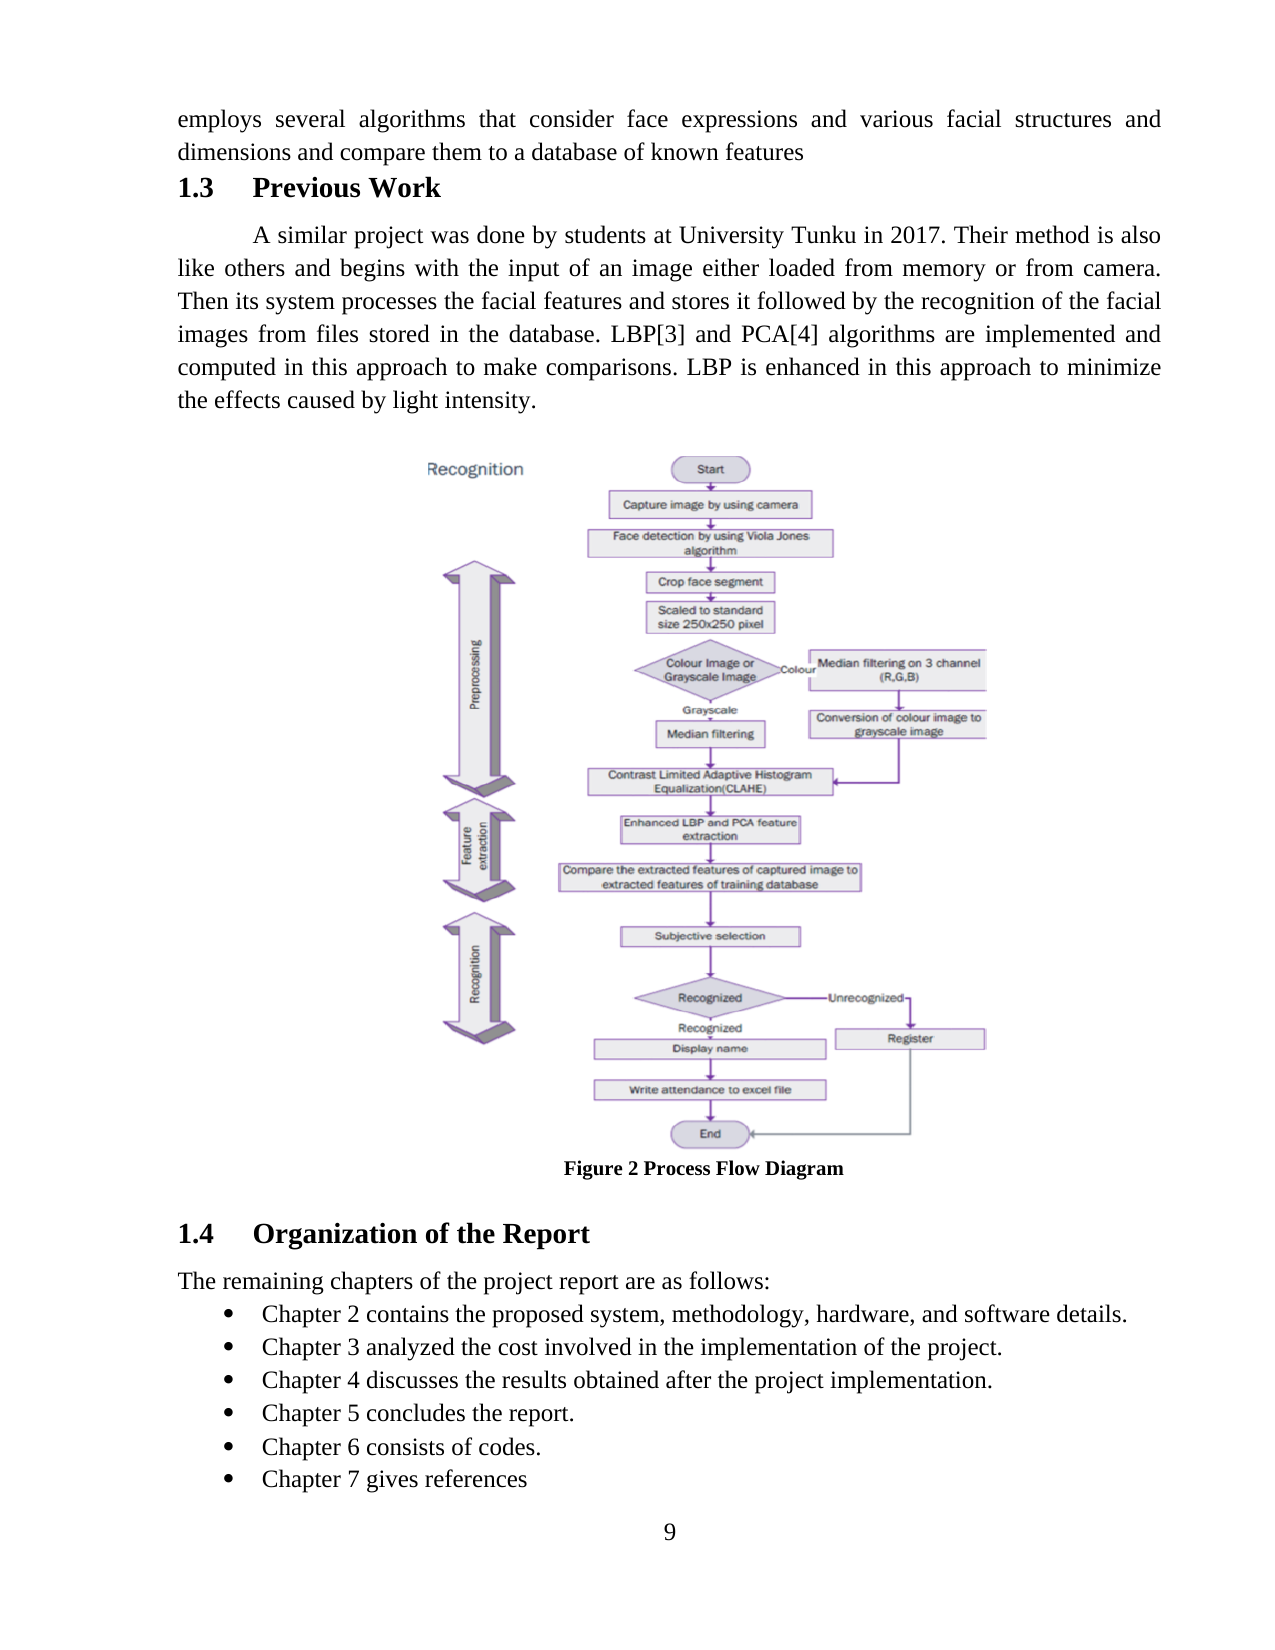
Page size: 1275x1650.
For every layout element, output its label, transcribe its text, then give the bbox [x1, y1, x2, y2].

picture [424, 451, 991, 1152]
text The remaining chapters of the project report are as follows: [177, 1266, 1162, 1295]
list Chapter 3 analyzed the cost involved in the implementation of the project. [224, 1332, 1162, 1361]
list Chapter 5 concludes the report. [224, 1398, 1162, 1427]
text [177, 104, 1162, 166]
text A similar project was done by students at University Tunku in 2017. Their method is also like others and begins with the input of an image either loaded from memory or from camera. Then its system processes the facial features and stores it followed by the recognition of the facial images from files stored in the database. LBP[3] and PCA[4] algorithms are implemented and computed in this approach to make comparisons. LBP is enhanced in this approach to minimize the effects caused by light intensity. [177, 220, 1162, 414]
list Chapter 7 gives references [224, 1464, 1162, 1493]
list Chapter 6 consists of codes. [224, 1432, 1162, 1460]
text Figure 2 Process Flow Diagram [177, 1156, 1162, 1179]
list Chapter 2 contains the proposed system, methodology, hardware, and software details. [224, 1299, 1162, 1328]
text 1.4 Organization of the Report [177, 1216, 1162, 1250]
list Previous Work [177, 170, 1162, 203]
list Chapter 4 discusses the results obtained after the project implementation. [224, 1366, 1162, 1394]
